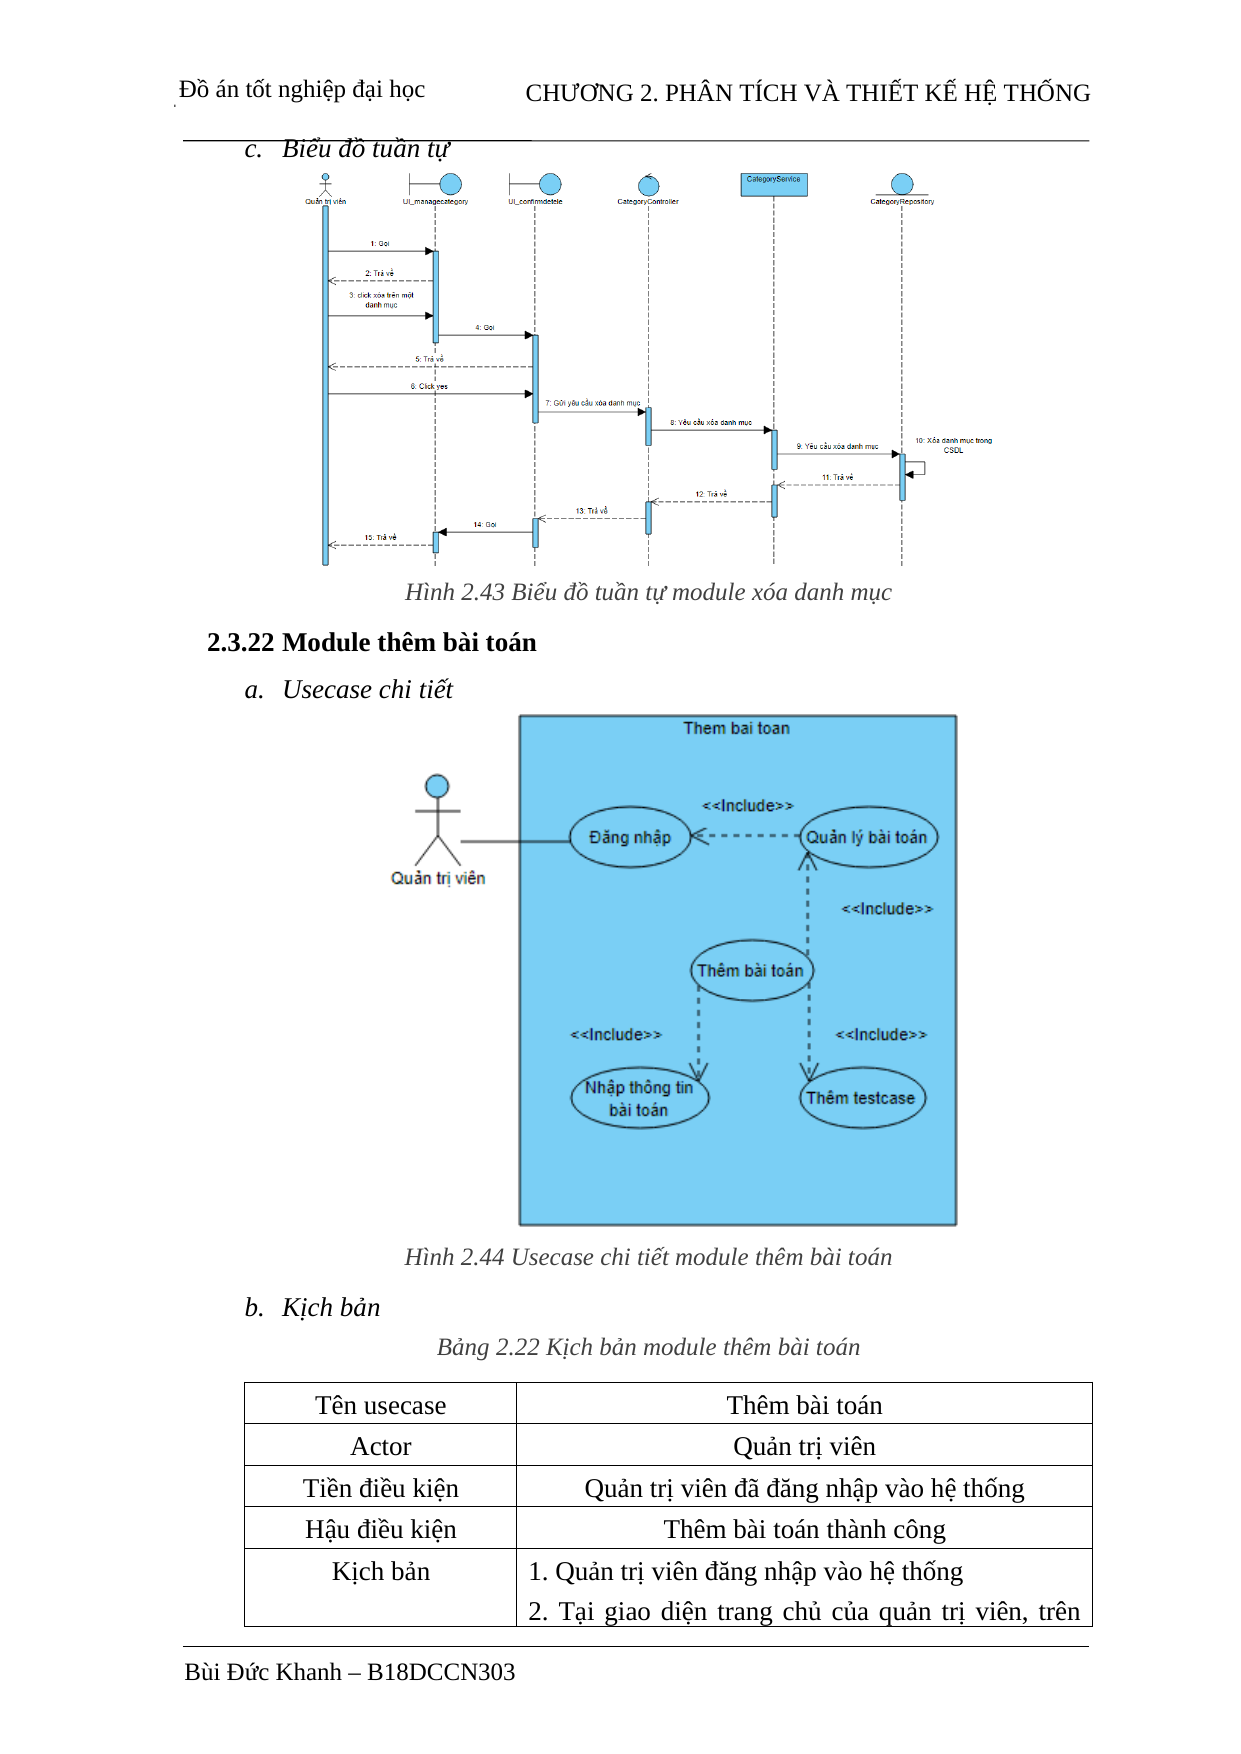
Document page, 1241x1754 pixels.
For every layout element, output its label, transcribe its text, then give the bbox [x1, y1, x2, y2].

text Bảng 2.22 Kịch bản module thêm bài toán [207, 1332, 1092, 1361]
table_cell Actor [245, 1424, 516, 1464]
text Hình 2.43 Biểu đồ tuần tự module xóa danh mục [207, 577, 1092, 605]
table_header Tên usecase [245, 1383, 516, 1423]
table_cell Quản trị viên đã đăng nhập vào hệ thống [517, 1466, 1092, 1506]
table_cell Hậu điều kiện [245, 1507, 516, 1547]
subtitle Module thêm bài toán [207, 626, 1092, 657]
text Hình 2.44 Usecase chi tiết module thêm bài toán [207, 1242, 1092, 1271]
subtitle Biểu đồ tuần tự [244, 132, 1092, 163]
picture [297, 172, 1002, 568]
subtitle Kịch bản [244, 1292, 1092, 1323]
subtitle Usecase chi tiết [244, 673, 1092, 704]
table_cell Tiền điều kiện [245, 1466, 516, 1506]
table_cell Quản trị viên [517, 1424, 1092, 1464]
table_cell Kịch bản [245, 1549, 516, 1626]
table_cell Thêm bài toán thành công [517, 1507, 1092, 1547]
table_header Thêm bài toán [517, 1383, 1092, 1423]
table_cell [517, 1549, 1092, 1626]
picture [373, 713, 964, 1233]
